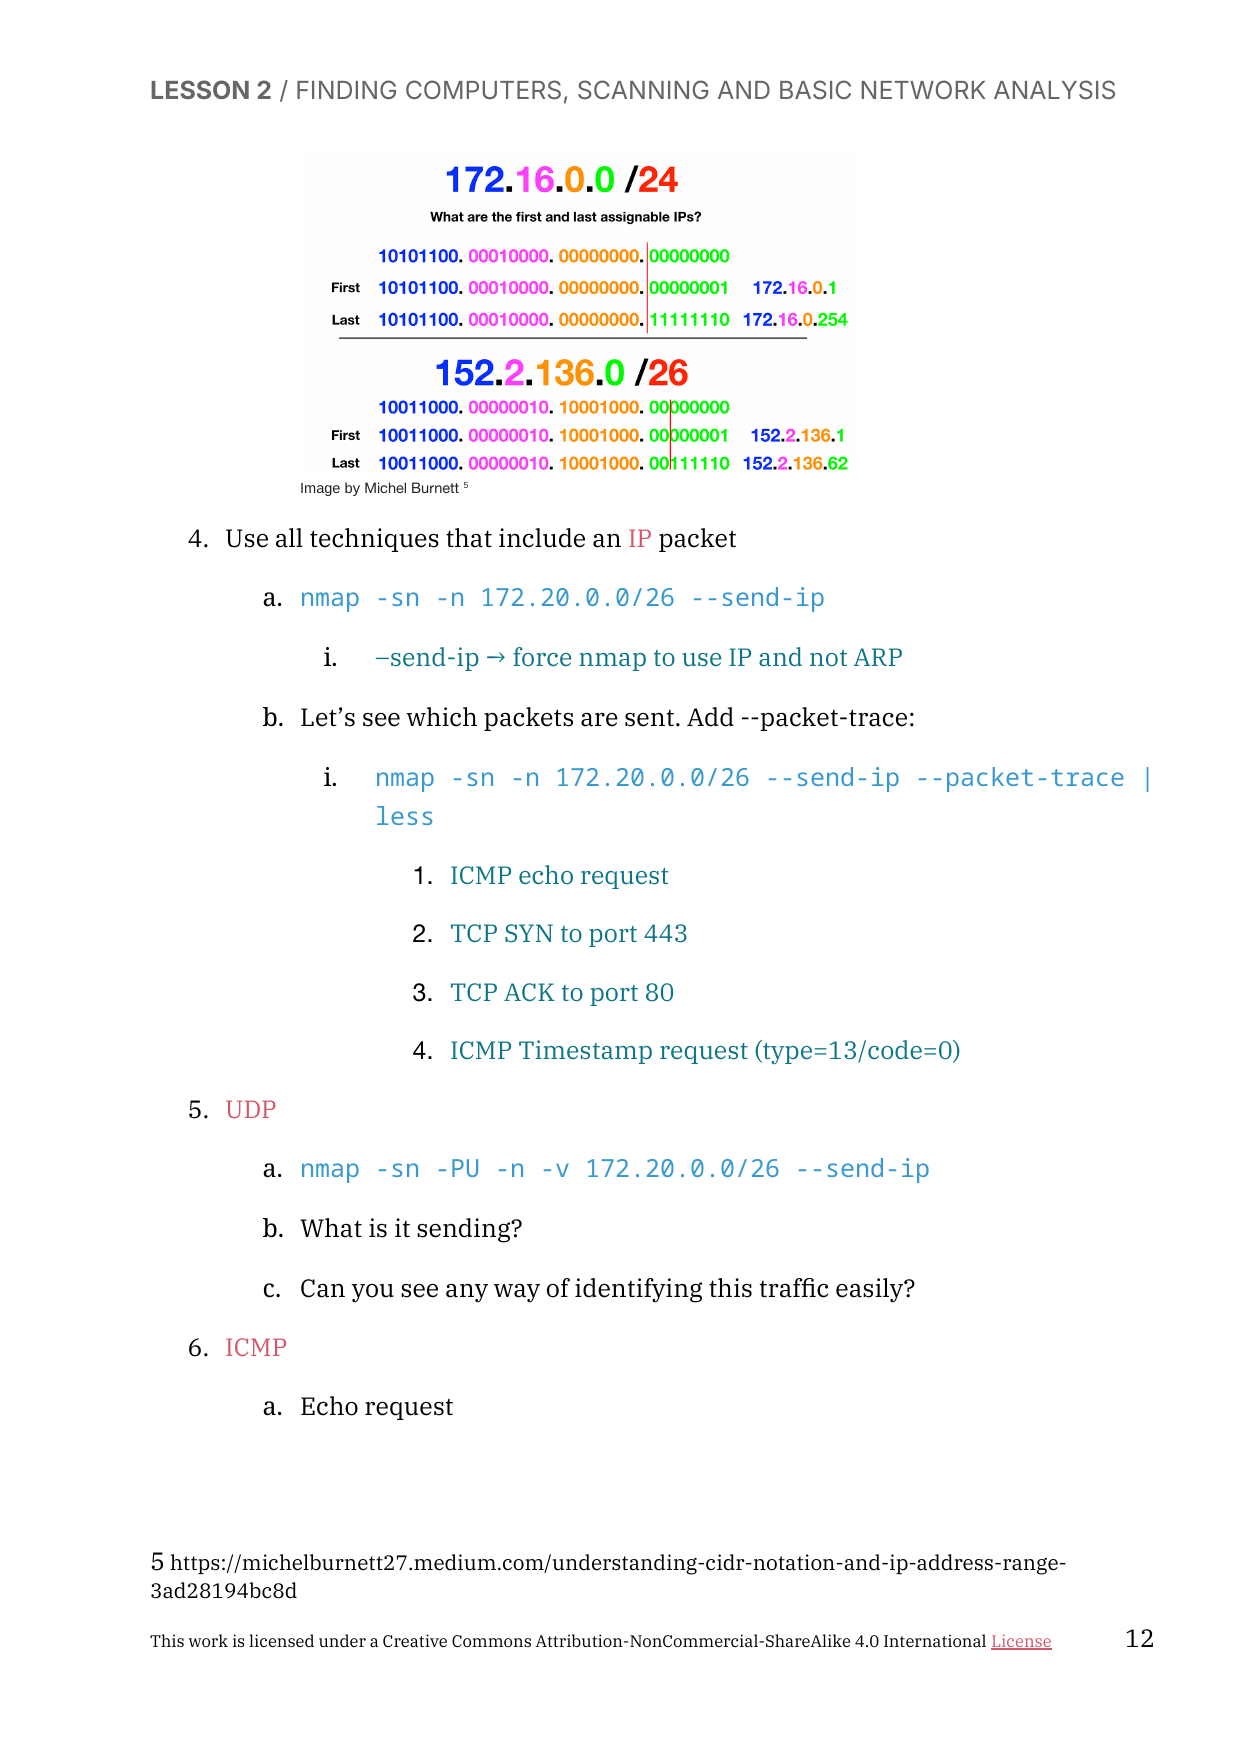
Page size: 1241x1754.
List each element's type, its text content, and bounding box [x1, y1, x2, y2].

list ICMP echo request [412, 859, 1165, 892]
subtitle nmap -sn -n 172.20.0.0/26 --send-ip [262, 580, 1165, 614]
list ICMP Timestamp request (type=13/code=0) [412, 1034, 1165, 1067]
list –send-ip → force nmap to use IP and not ARP [337, 640, 1165, 674]
list TCP SYN to port 443 [412, 917, 1165, 950]
list Can you see any way of identifying this traffic easily? [262, 1271, 1165, 1305]
list ICMP [187, 1331, 1165, 1363]
list Use all techniques that include an IP packet [187, 522, 1165, 554]
picture [300, 150, 860, 477]
list What is it sending? [262, 1211, 1165, 1245]
list Let’s see which packets are sent. Add --packet-trace: [262, 700, 1165, 734]
list UDP [187, 1093, 1165, 1125]
list TCP ACK to port 80 [412, 976, 1165, 1008]
list Echo request [262, 1389, 1165, 1423]
subtitle nmap -sn -PU -n -v 172.20.0.0/26 --send-ip [262, 1151, 1165, 1185]
subtitle nmap -sn -n 172.20.0.0/26 --send-ip --packet-trace | less [337, 760, 1165, 833]
